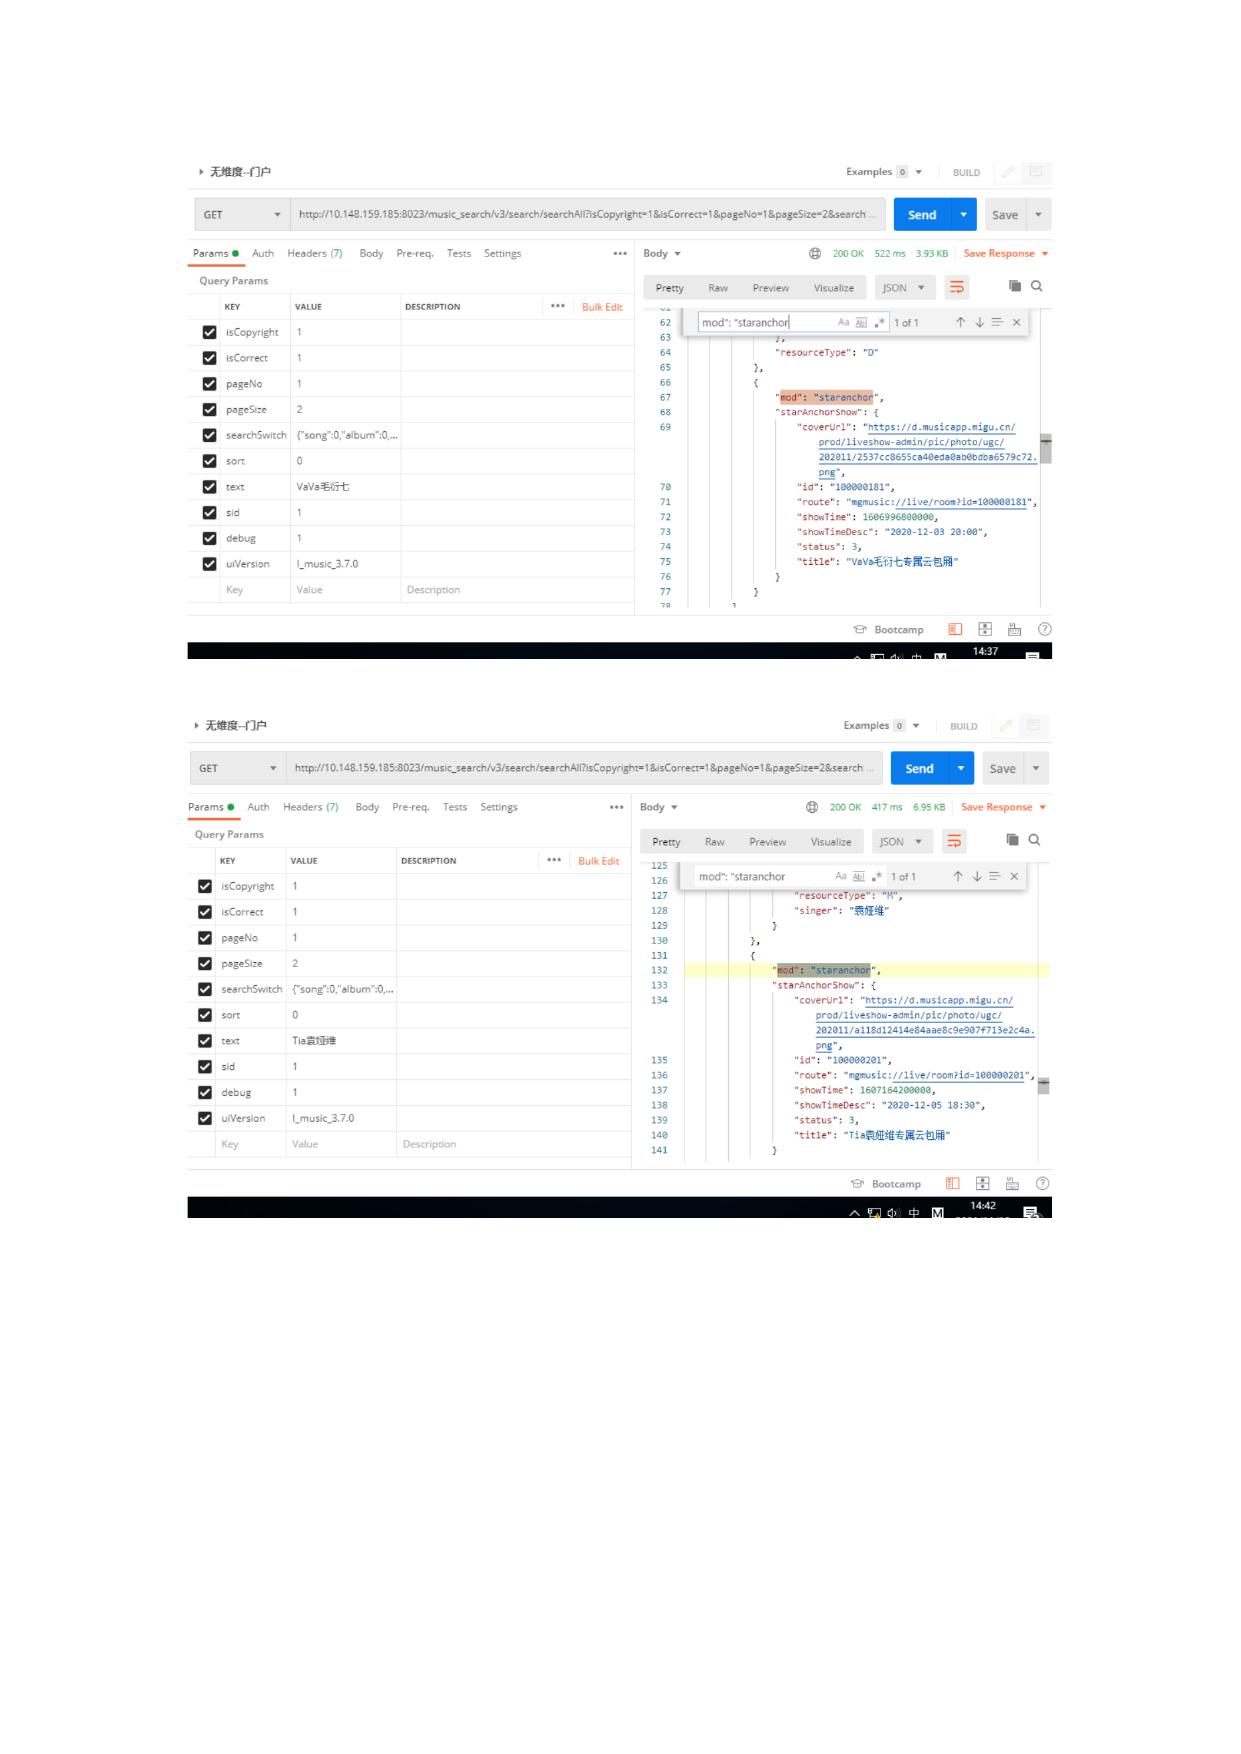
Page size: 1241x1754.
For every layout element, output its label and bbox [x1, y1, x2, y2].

picture [187, 714, 1052, 1218]
picture [187, 162, 1053, 659]
